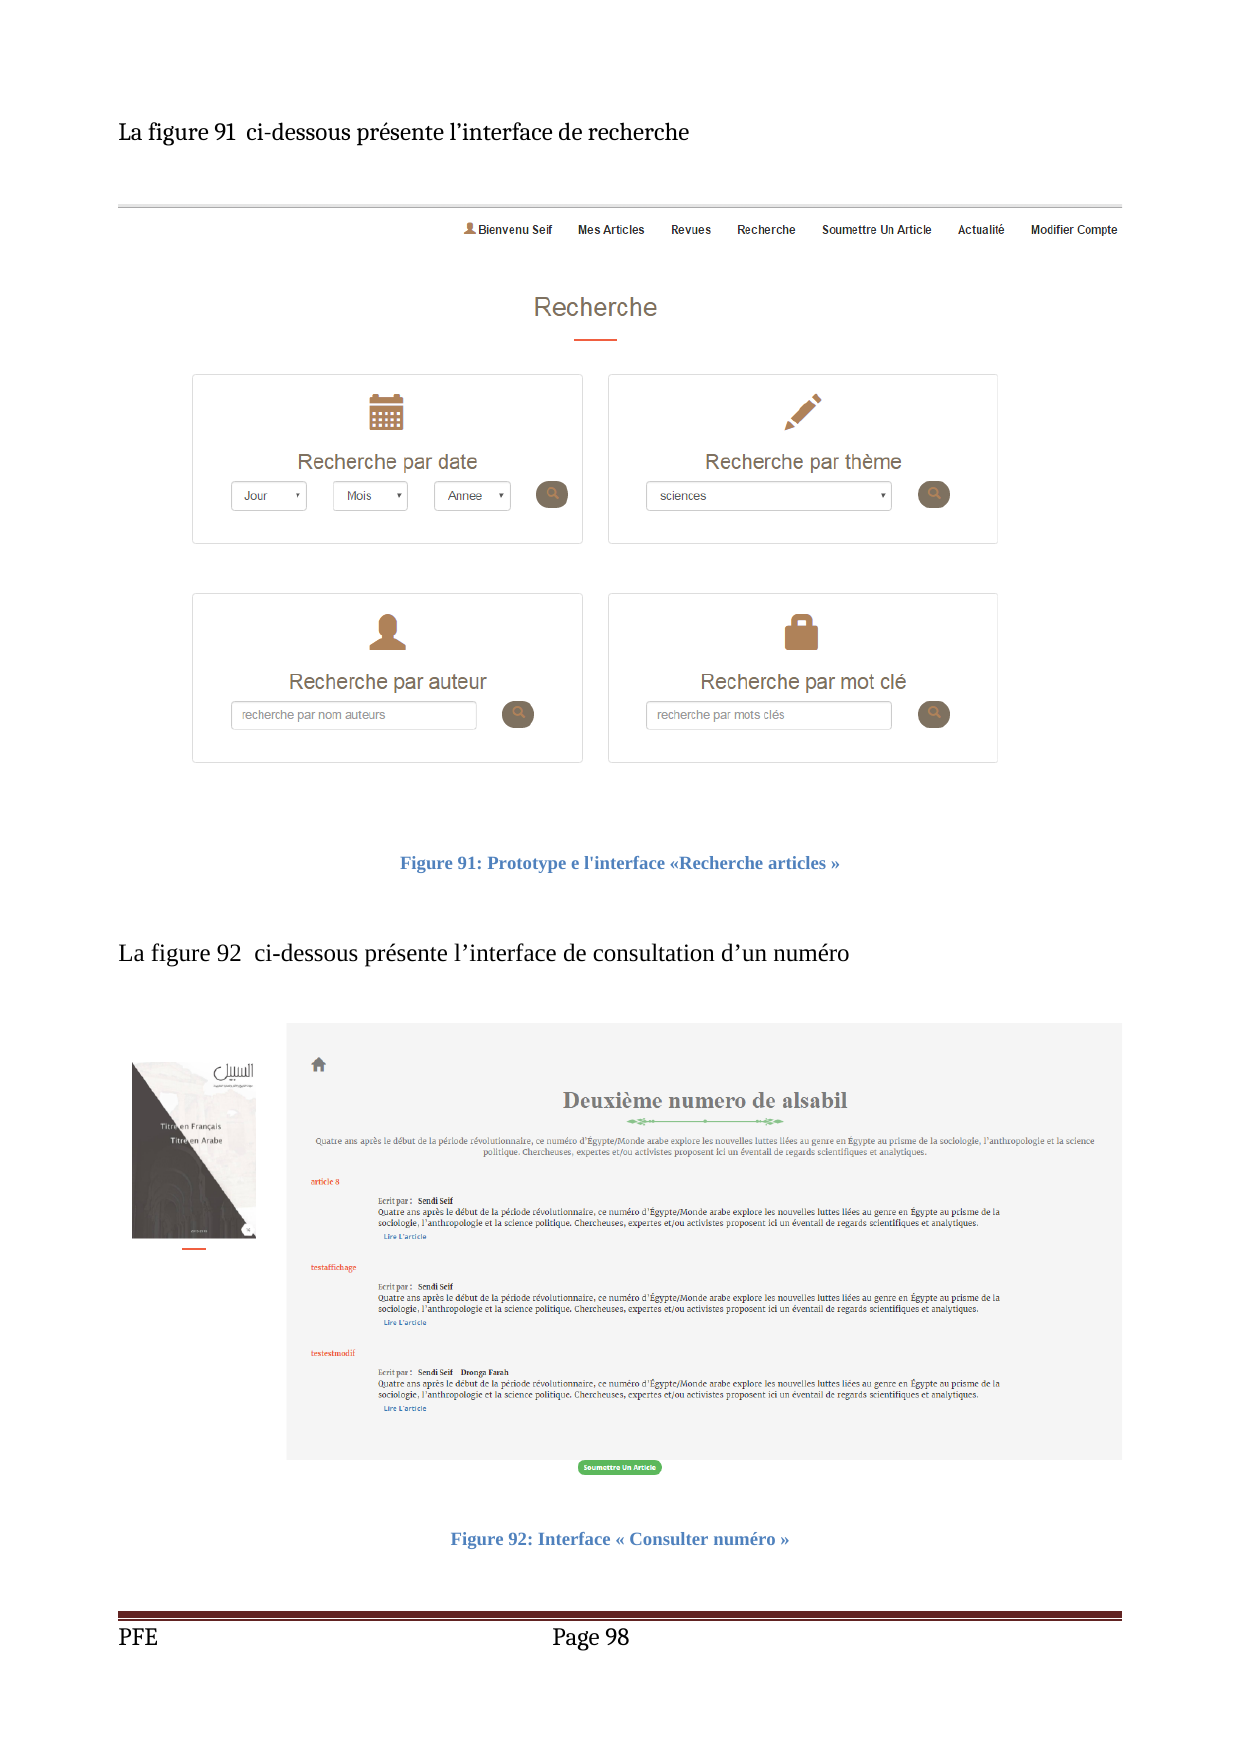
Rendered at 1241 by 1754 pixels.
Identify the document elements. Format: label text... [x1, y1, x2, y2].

picture [118, 204, 1123, 838]
subtitle La figure 91 ci-dessous présente l’interface de recherche [118, 118, 1122, 147]
picture [118, 1023, 1123, 1514]
text La figure 92 ci-dessous présente l’interface de consultation d’un numéro [118, 938, 1122, 966]
